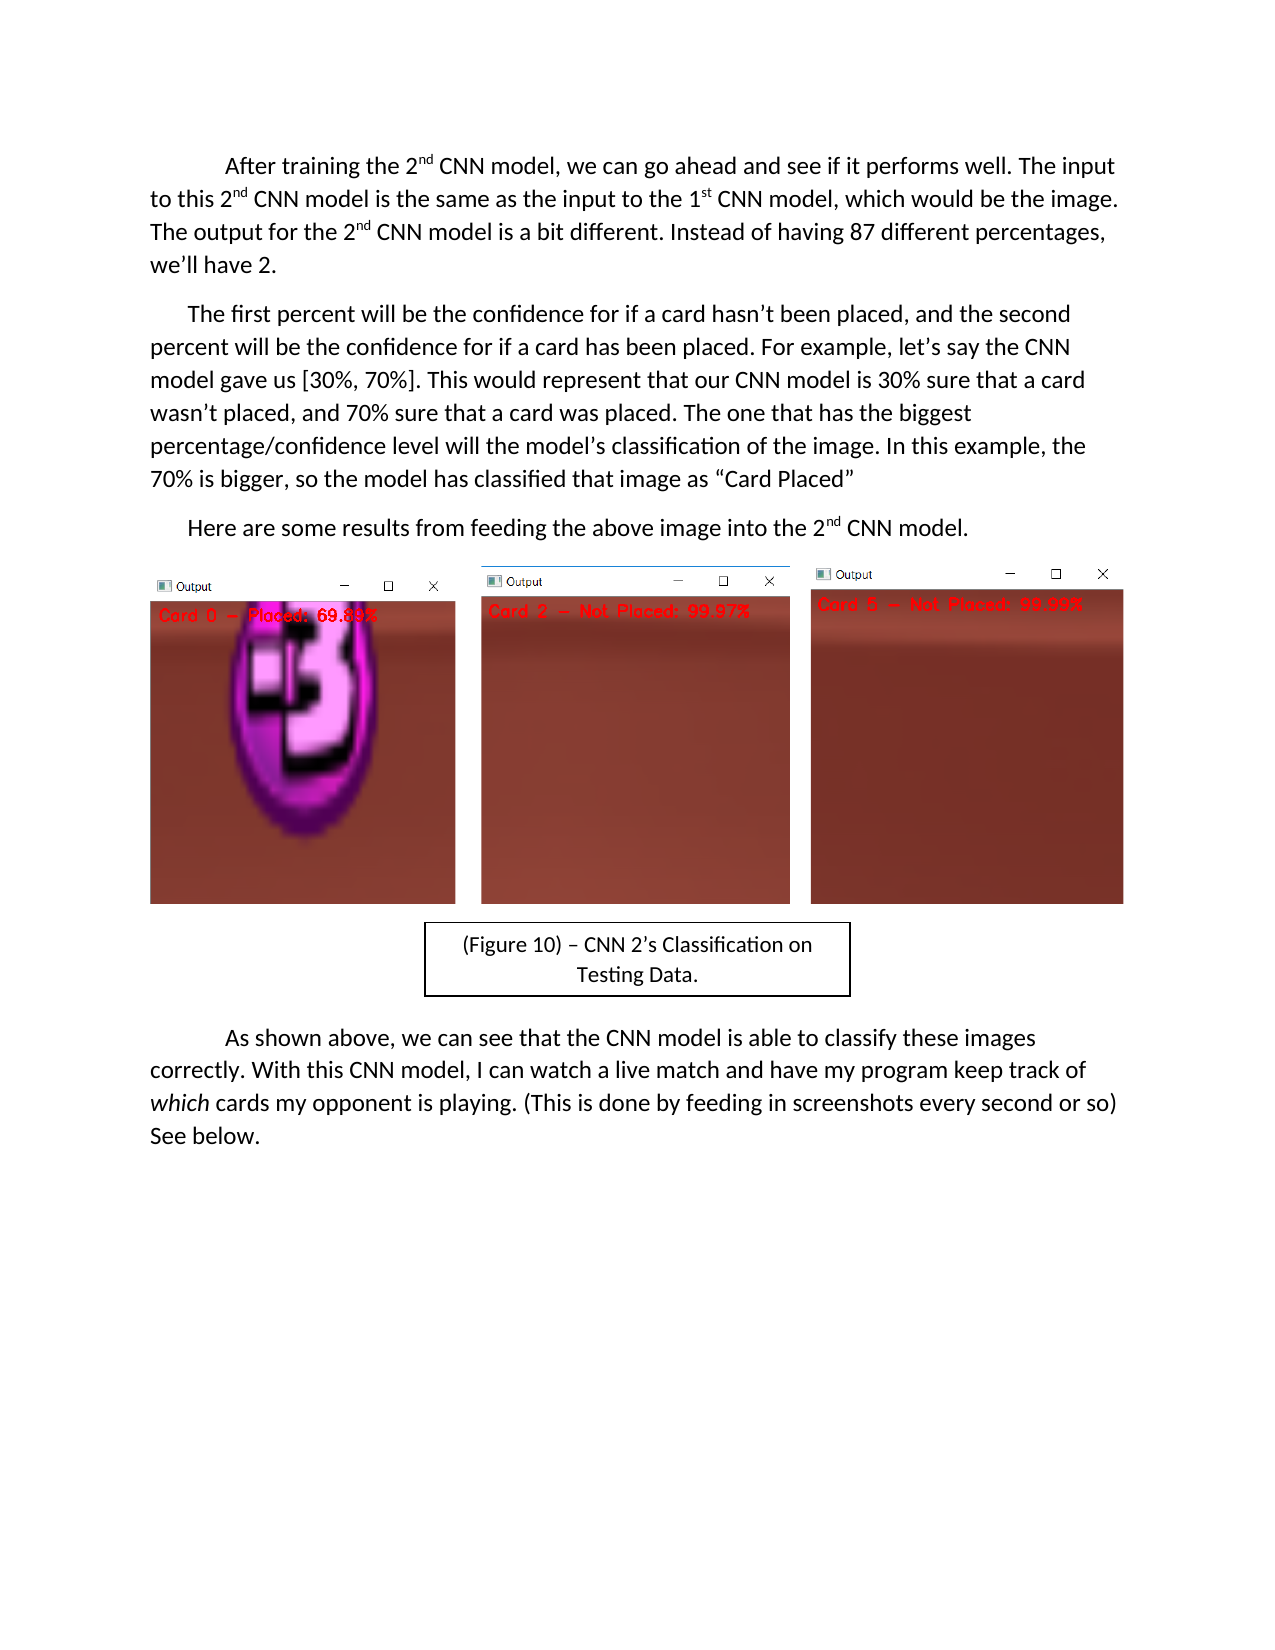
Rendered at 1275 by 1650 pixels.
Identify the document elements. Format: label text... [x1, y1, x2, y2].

picture [810, 562, 1124, 904]
picture [150, 572, 456, 904]
text Here are some results from feeding the above image into the 2nd CNN model. [150, 512, 1125, 543]
text As shown above, we can see that the CNN model is able to classify these images correctly. With this CNN model, I can watch a live match and have my program keep track of which cards my opponent is playing. (This is done by feeding in screenshots every second or so) See below. [150, 1022, 1125, 1151]
picture [481, 566, 790, 904]
text The first percent will be the confidence for if a card hasn’t been placed, and the second percent will be the confidence for if a card has been placed. For example, let’s say the CNN model gave us [30%, 70%]. This would represent that our CNN model is 30% sure that a card wasn’t placed, and 70% sure that a card was placed. The one that has the biggest percentage/confidence level will the model’s classification of the image. In this example, the 70% is bigger, so the model has classified that image as “Card Placed” [150, 298, 1125, 493]
text After training the 2nd CNN model, we can go ahead and see if it performs well. The input to this 2nd CNN model is the same as the input to the 1st CNN model, which would be the image. The output for the 2nd CNN model is a bit different. Instead of having 87 different percentages, we’ll have 2. [150, 150, 1125, 279]
